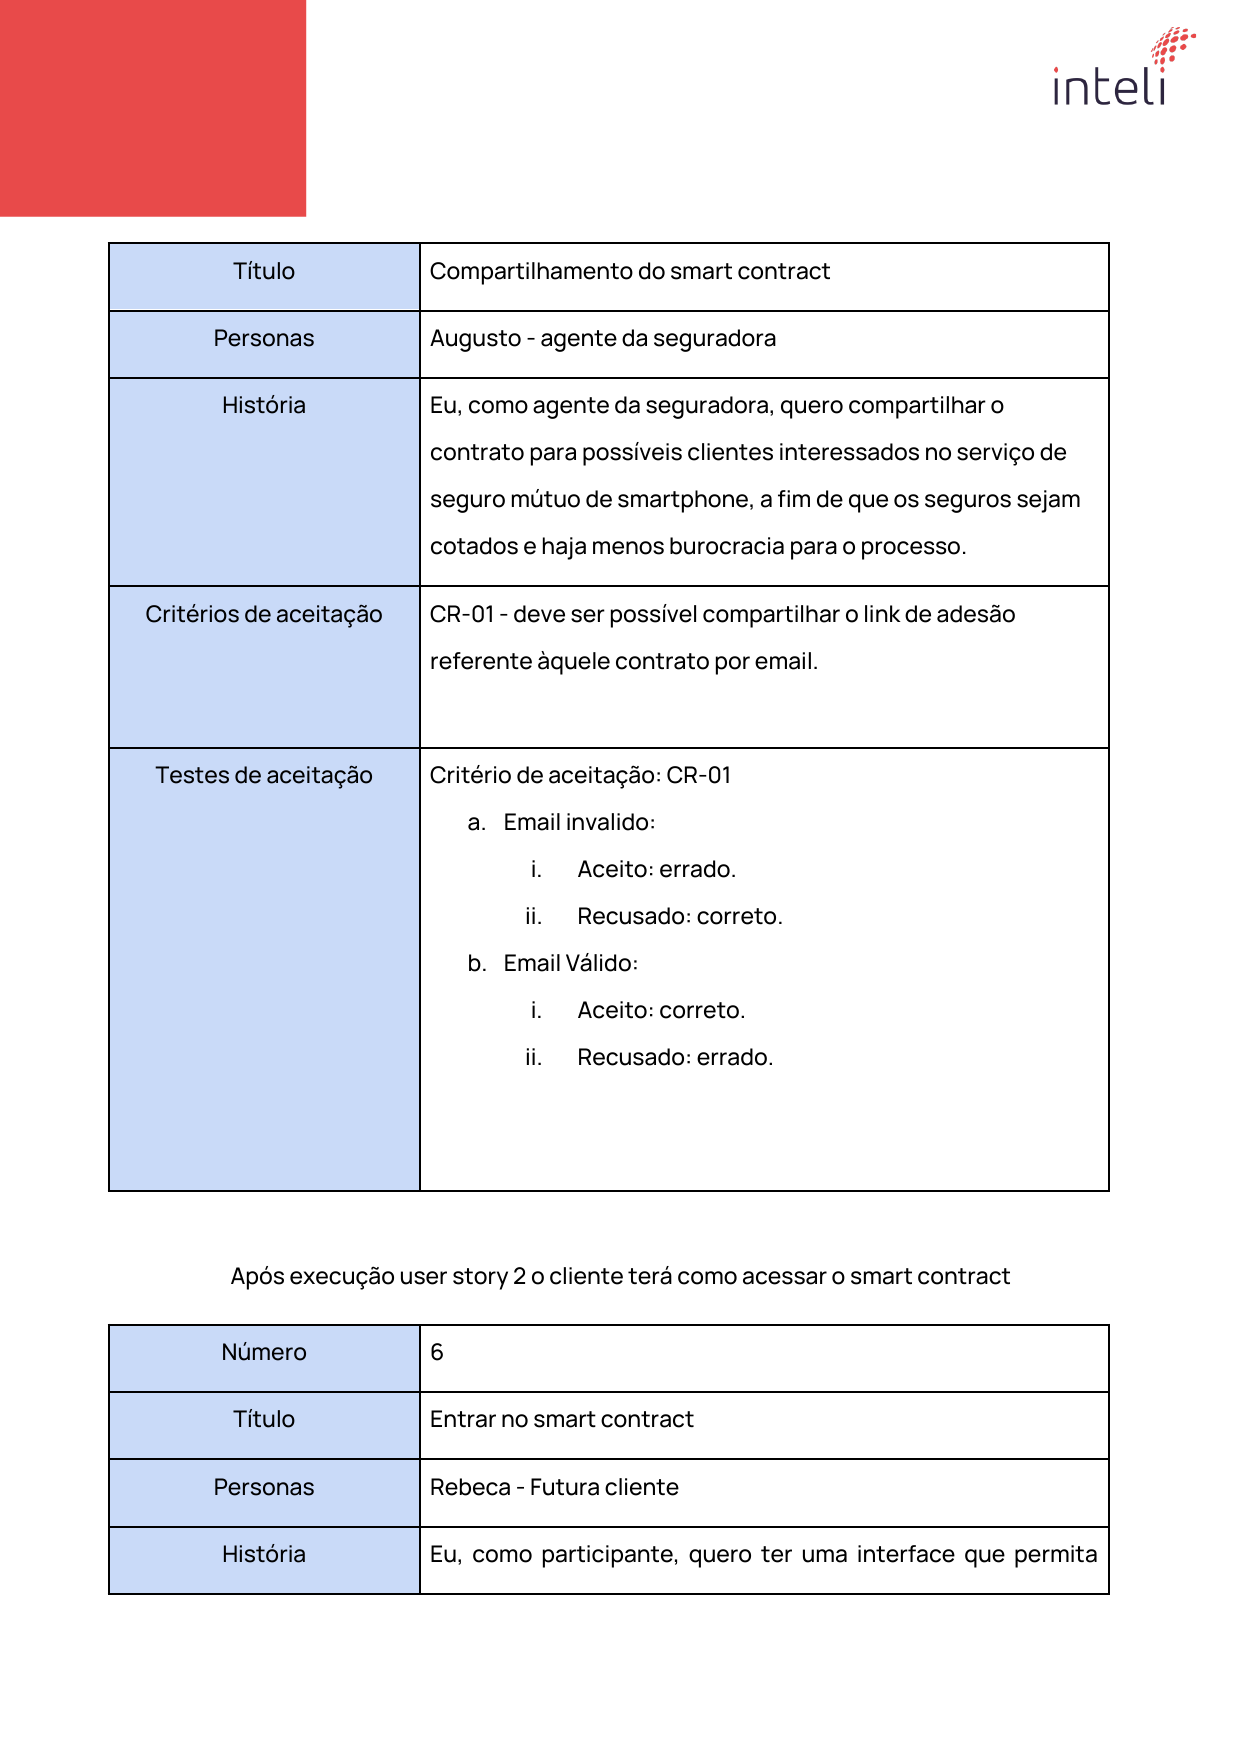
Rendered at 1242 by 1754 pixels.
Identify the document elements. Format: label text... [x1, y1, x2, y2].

table_cell CR-01 - deve ser possível compartilhar o link de adesão referente àquele contrato por email. [421, 587, 1108, 747]
picture [0, 0, 307, 217]
table_cell Rebeca - Futura cliente [421, 1460, 1108, 1526]
table_cell Augusto - agente da seguradora [421, 312, 1108, 377]
table_cell História [110, 379, 419, 585]
table_cell Título [110, 244, 419, 309]
table_cell Critério de aceitação: CR-01 Email invalido: Aceito: errado. Recusado: correto. Email Válido: Aceito: correto. Recusado: errado. [421, 749, 1108, 1190]
text Após execução user story 2 o cliente terá como acessar o smart contract [118, 1260, 1123, 1291]
table_cell Compartilhamento do smart contract [421, 244, 1108, 309]
picture [1054, 27, 1197, 105]
table_cell História [110, 1528, 419, 1593]
table_cell Personas [110, 1460, 419, 1526]
table_cell Testes de aceitação [110, 749, 419, 1190]
table_header Número [110, 1326, 419, 1391]
table_cell Personas [110, 312, 419, 377]
table_cell Entrar no smart contract [421, 1393, 1108, 1458]
table_header 6 [421, 1326, 1108, 1391]
table_cell Eu, como agente da seguradora, quero compartilhar o contrato para possíveis clientes interessados no serviço de seguro mútuo de smartphone, a fim de que os seguros sejam cotados e haja menos burocracia para o processo. [421, 379, 1108, 585]
table_cell Título [110, 1393, 419, 1458]
table_cell Critérios de aceitação [110, 587, 419, 747]
